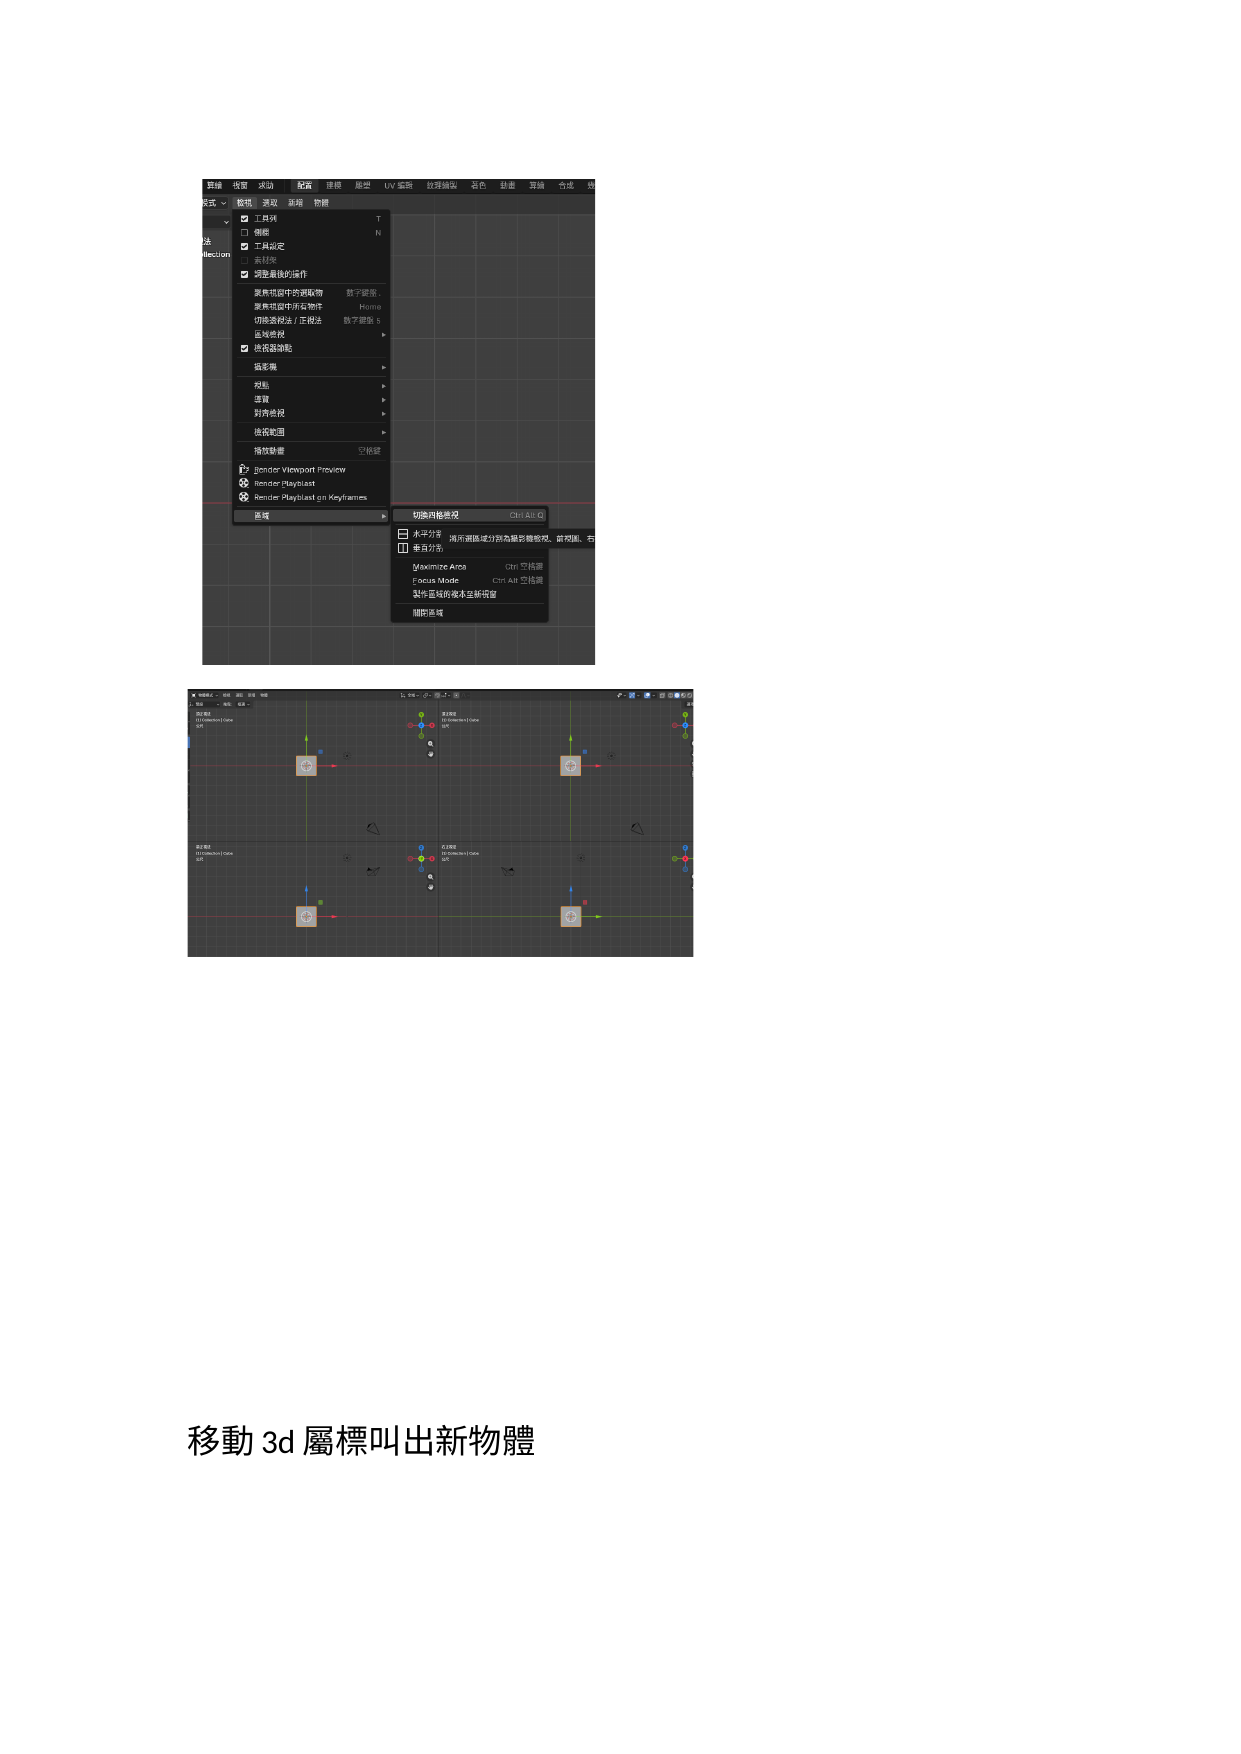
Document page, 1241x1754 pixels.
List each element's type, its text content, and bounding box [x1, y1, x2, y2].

text 移動3d屬標叫出新物體 [187, 1402, 1053, 1477]
picture [187, 689, 694, 957]
picture [201, 179, 595, 664]
